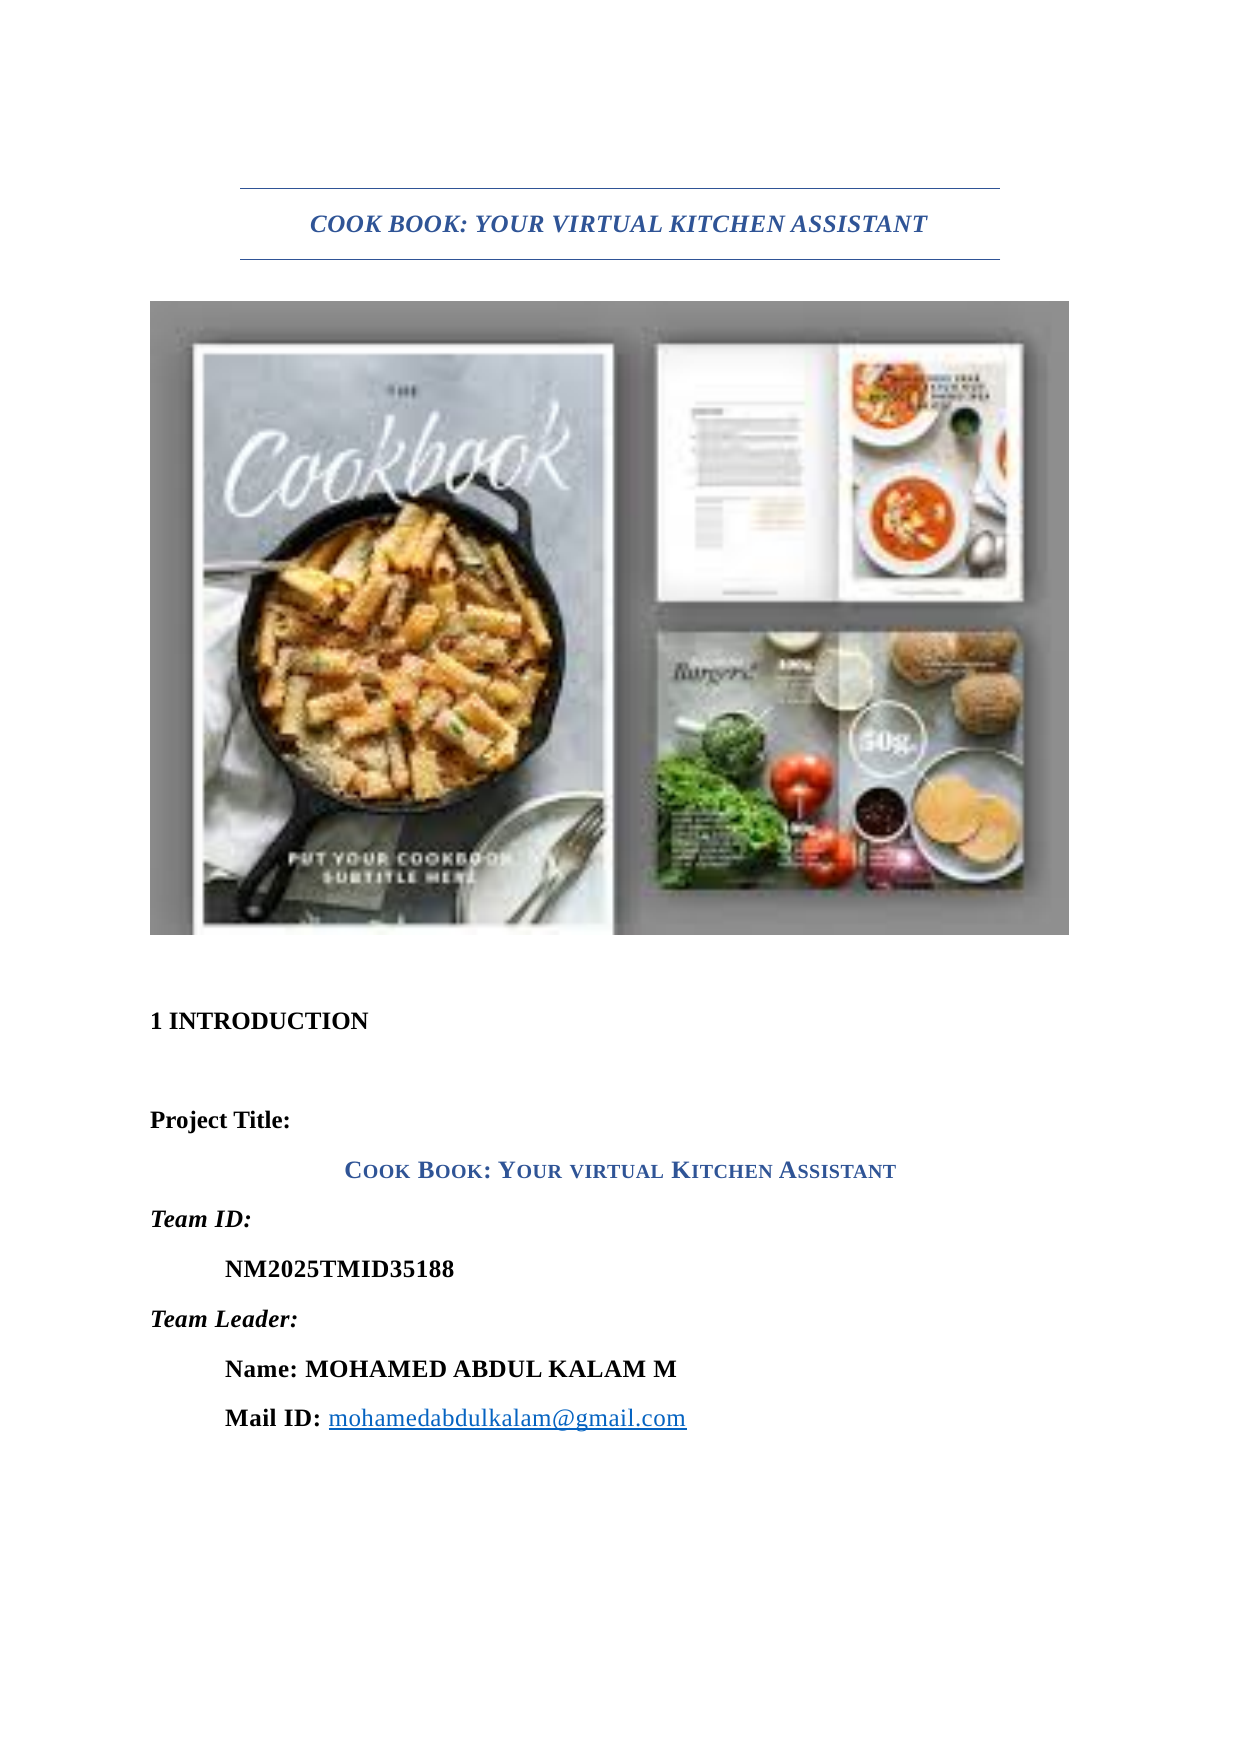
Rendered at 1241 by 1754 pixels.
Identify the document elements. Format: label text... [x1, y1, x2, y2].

text NM2025TMID35188 [150, 1254, 1090, 1283]
text Mail ID: mohamedabdulkalam@gmail.com [150, 1403, 1090, 1432]
picture [150, 301, 1069, 935]
text Cook Book: Your virtual Kitchen Assistant [150, 1155, 1090, 1184]
text Name: MOHAMED ABDUL KALAM M [150, 1354, 1090, 1382]
text Team Leader: [150, 1304, 1090, 1333]
text Project Title: [150, 1105, 1090, 1134]
text 1 INTRODUCTION [150, 1006, 1090, 1034]
text COOK BOOK: YOUR VIRTUAL KITCHEN ASSISTANT [240, 189, 1000, 259]
text Team ID: [150, 1204, 1090, 1233]
